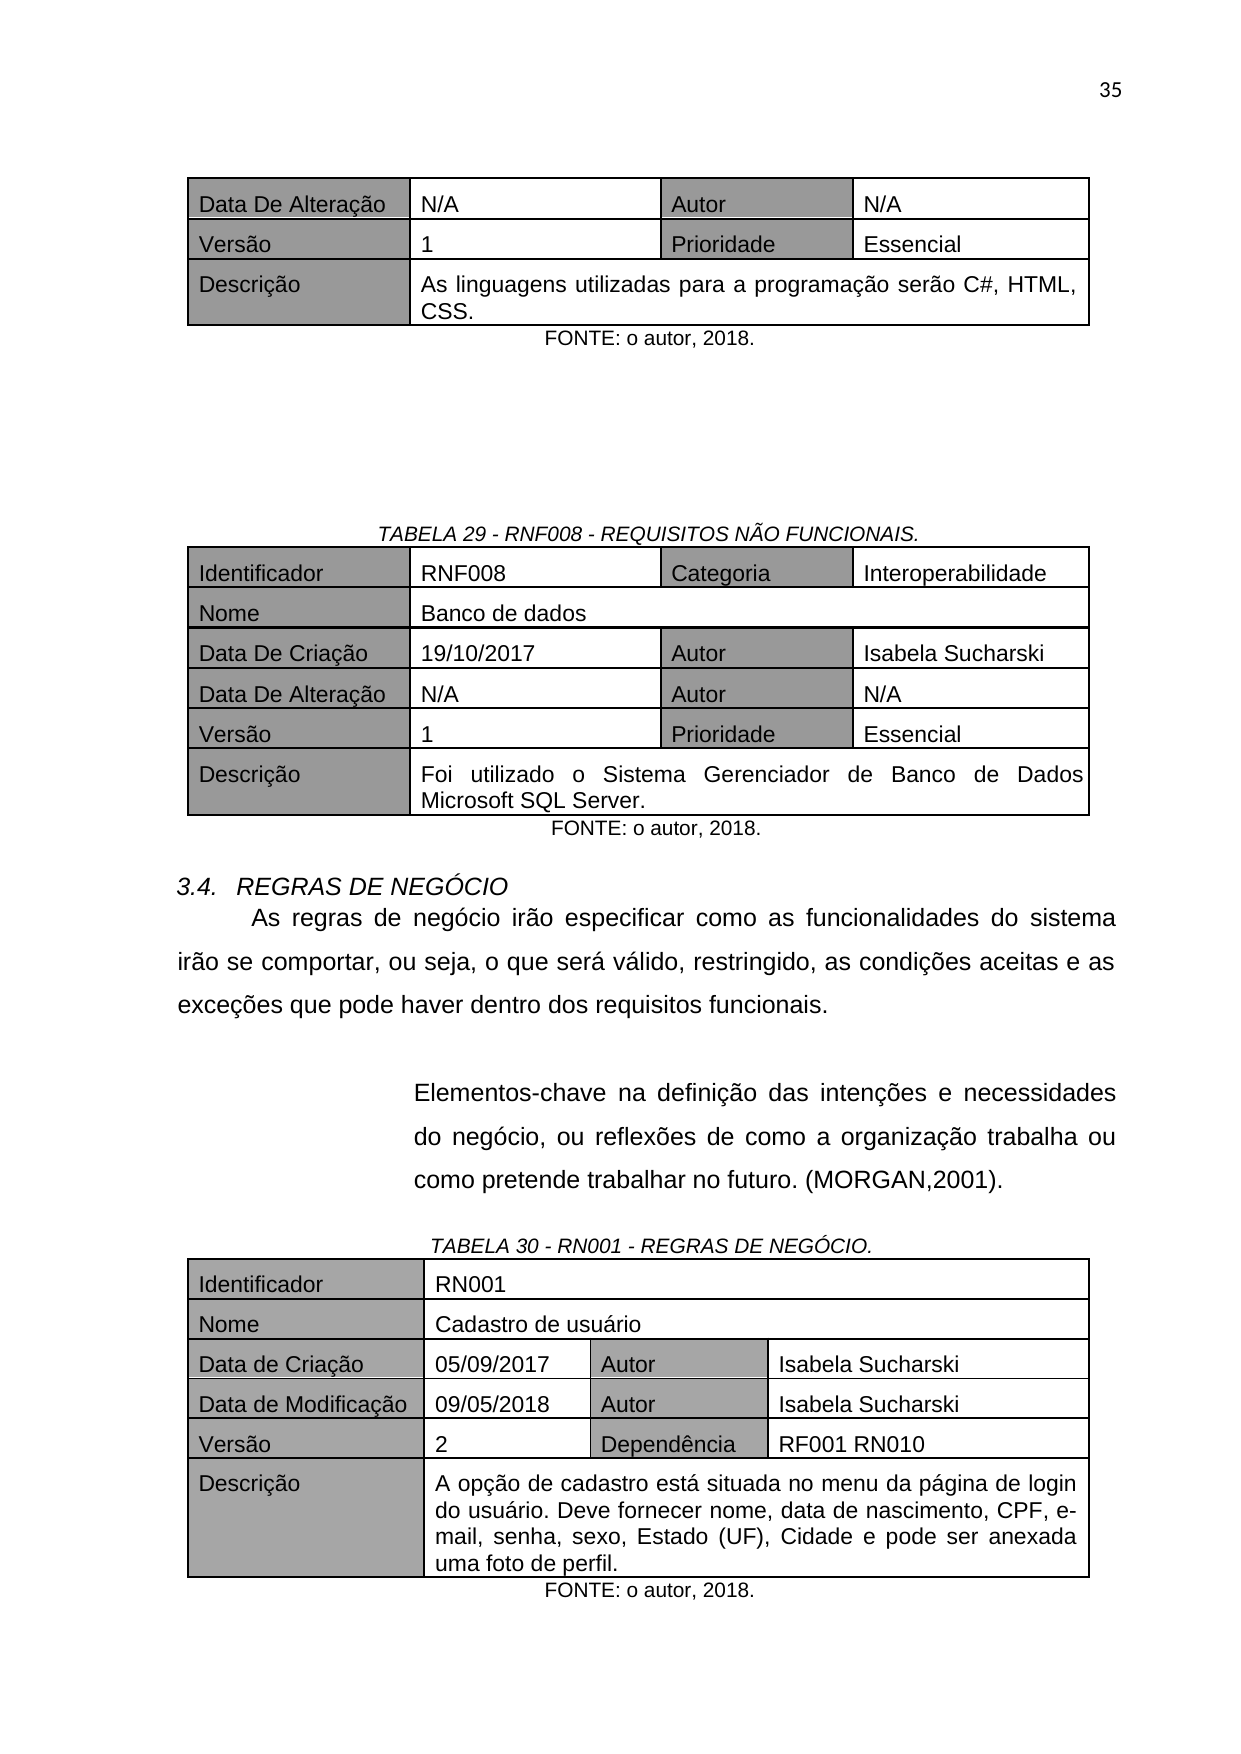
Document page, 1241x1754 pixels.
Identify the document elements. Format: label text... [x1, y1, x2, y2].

text Tabela 30 - RN001 - Regras de Negócio. [177, 1234, 1122, 1258]
text FONTE: o autor, 2018. [177, 1578, 1122, 1602]
table_header Interoperabilidade [854, 548, 1088, 586]
table_cell Banco de dados [411, 588, 1088, 626]
table_cell Prioridade [662, 709, 852, 747]
table_cell Autor [662, 179, 852, 217]
table_cell Isabela Sucharski [769, 1340, 1088, 1377]
table_cell Data de Criação [189, 1340, 423, 1377]
table_cell 1 [411, 220, 660, 258]
table_cell 09/05/2018 [425, 1379, 590, 1417]
table_cell 19/10/2017 [411, 629, 660, 667]
table_cell A opção de cadastro está situada no menu da página de login do usuário. Deve fornecer nome, data de nascimento, CPF, e-mail, senha, sexo, Estado (UF), Cidade e pode ser anexada uma foto de perfil. [425, 1459, 1088, 1576]
text As regras de negócio irão especificar como as funcionalidades do sistema irão se comportar, ou seja, o que será válido, restringido, as condições aceitas e as exceções que pode haver dentro dos requisitos funcionais. [177, 903, 1117, 1019]
table_cell 2 [425, 1419, 590, 1457]
table_cell Versão [189, 220, 409, 258]
table_cell Foi utilizado o Sistema Gerenciador de Banco de Dados Microsoft SQL Server. [411, 749, 1088, 814]
table_cell 05/09/2017 [425, 1340, 590, 1377]
table_cell As linguagens utilizadas para a programação serão C#, HTML, CSS. [411, 260, 1088, 324]
table_cell 1 [411, 709, 660, 747]
table_cell Autor [591, 1379, 767, 1417]
table_cell Dependência [591, 1419, 767, 1457]
table_header RNF008 [411, 548, 660, 586]
table_cell N/A [411, 669, 660, 707]
text FONTE: o autor, 2018. [177, 326, 1122, 350]
table_cell N/A [854, 179, 1088, 217]
table_cell Nome [189, 588, 409, 626]
table_cell N/A [854, 669, 1088, 707]
table_cell Descrição [189, 749, 409, 814]
table_cell Versão [189, 1419, 423, 1457]
table_cell Essencial [854, 220, 1088, 258]
table_cell N/A [411, 179, 660, 217]
table_cell Isabela Sucharski [769, 1379, 1088, 1417]
table_cell Descrição [189, 1459, 423, 1576]
table_cell Data de Modificação [189, 1379, 423, 1417]
table_cell Data De Criação [189, 629, 409, 667]
table_cell Prioridade [662, 220, 852, 258]
table_cell Cadastro de usuário [425, 1300, 1088, 1338]
text Elementos-chave na definição das intenções e necessidades do negócio, ou reflexões de como a organização trabalha ou como pretende trabalhar no futuro. (MORGAN,2001). [413, 1078, 1117, 1194]
table_cell RF001 RN010 [769, 1419, 1088, 1457]
text FONTE: o autor, 2018. [177, 816, 1122, 840]
table_header Categoria [662, 548, 852, 586]
table_header Identificador [189, 548, 409, 586]
table_cell Essencial [854, 709, 1088, 747]
text Tabela 29 - RNF008 - Requisitos Não Funcionais. [177, 522, 1122, 546]
table_cell Autor [662, 629, 852, 667]
table_cell Isabela Sucharski [854, 629, 1088, 667]
table_header RN001 [425, 1260, 1088, 1298]
text REGRAS DE NEGÓCIO [176, 872, 1122, 901]
table_header Identificador [189, 1260, 423, 1298]
table_cell Data De Alteração [189, 179, 409, 217]
table_cell Descrição [189, 260, 409, 324]
table_cell Autor [591, 1340, 767, 1377]
table_cell Versão [189, 709, 409, 747]
table_cell Nome [189, 1300, 423, 1338]
table_cell Data De Alteração [189, 669, 409, 707]
table_cell Autor [662, 669, 852, 707]
